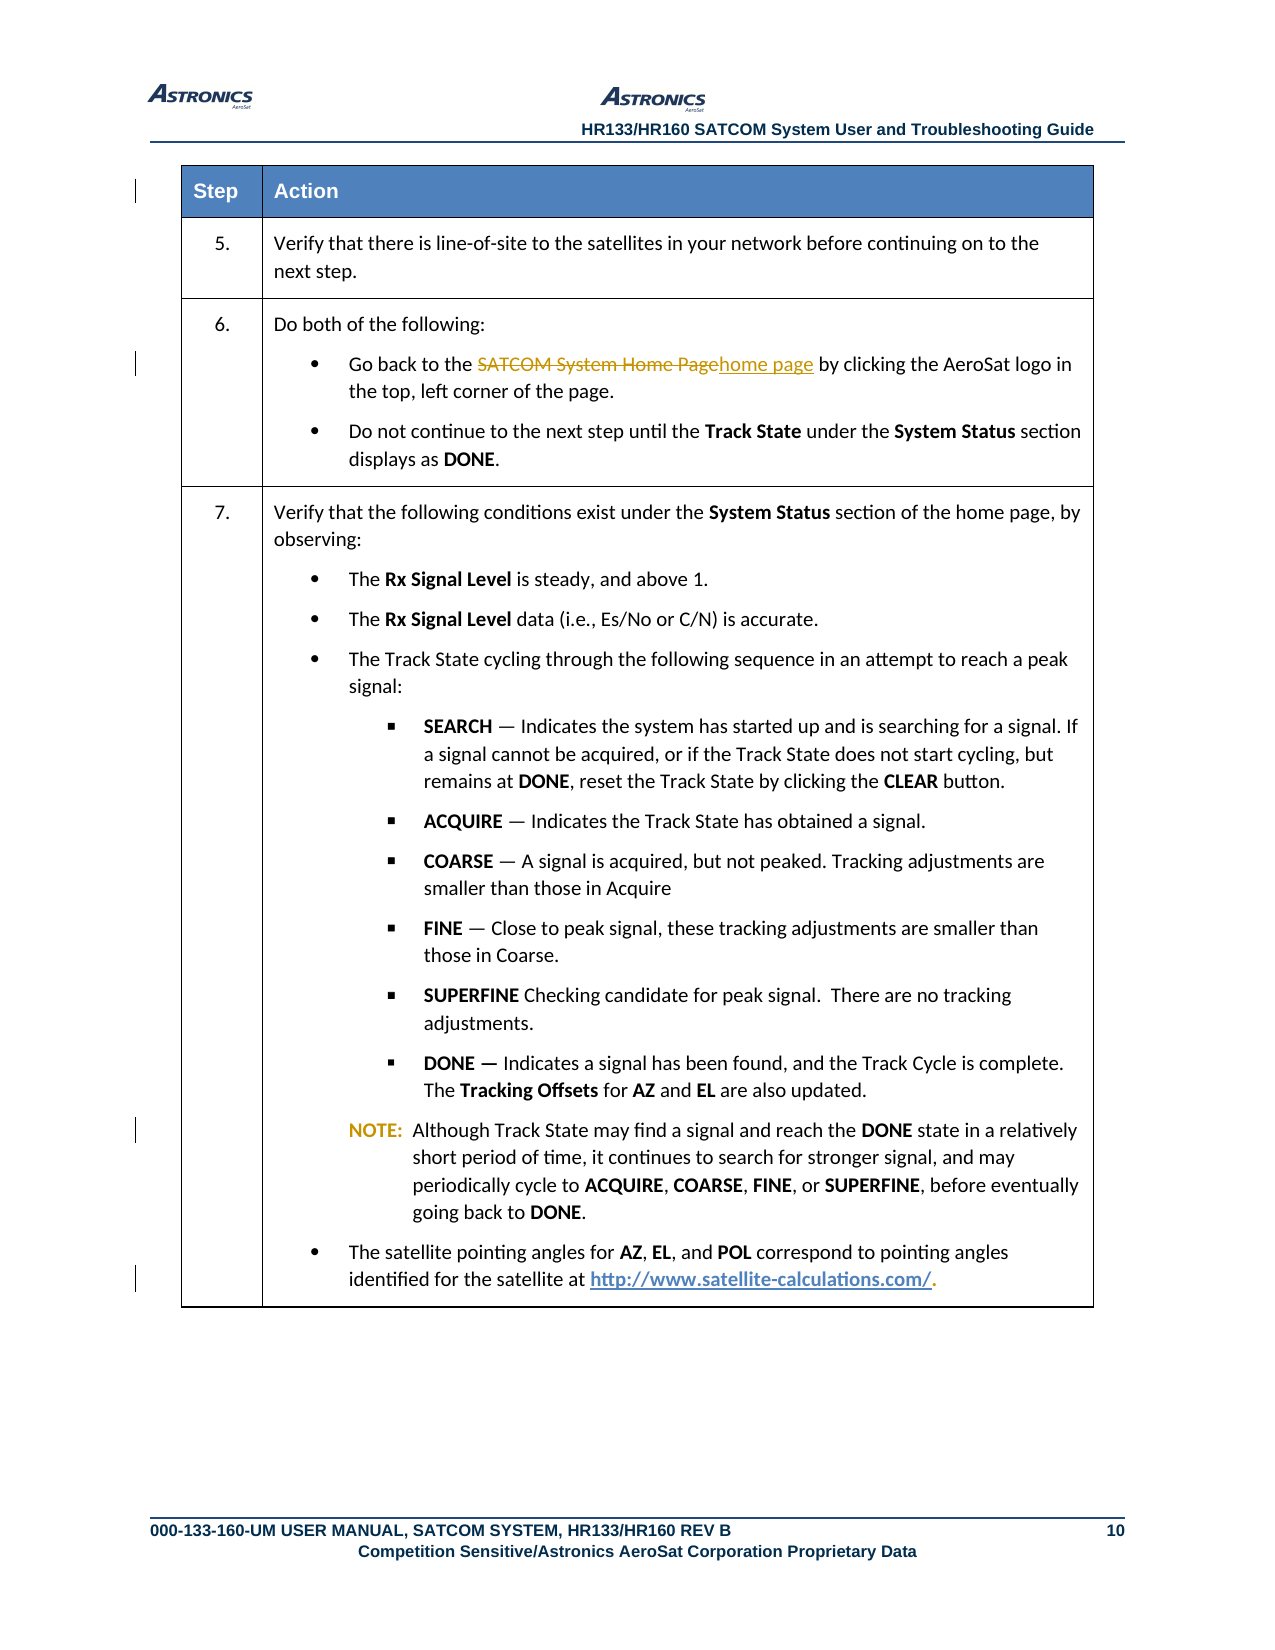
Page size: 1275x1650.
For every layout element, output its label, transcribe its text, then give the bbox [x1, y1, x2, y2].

table_header Step [182, 166, 262, 217]
table_cell 5. [182, 218, 262, 298]
table_cell 6. [182, 299, 262, 486]
table_header Action [263, 166, 1093, 217]
table_cell Verify that there is line-of-site to the satellites in your network before continuing on to the next step. [263, 218, 1093, 298]
picture [147, 84, 253, 110]
table_cell Do both of the following: Go back to the by clicking the AeroSat logo in the top, left corner of the page. Do not continue to the next step until the Track State under the System Status section displays as DONE. [263, 299, 1093, 486]
table_cell Verify that the following conditions exist under the System Status section of the home page, by observing: The Rx Signal Level is steady, and above 1. The Rx Signal Level data (i.e., Es/No or C/N) is accurate. The Track State cycling through the following sequence in an attempt to reach a peak signal: SEARCH — Indicates the system has started up and is searching for a signal. If a signal cannot be acquired, or if the Track State does not start cycling, but remains at DONE, reset the Track State by clicking the CLEAR button. ACQUIRE — Indicates the Track State has obtained a signal. COARSE — A signal is acquired, but not peaked. Tracking adjustments are smaller than those in Acquire FINE — Close to peak signal, these tracking adjustments are smaller than those in Coarse. SUPERFINE Checking candidate for peak signal. There are no tracking adjustments. DONE — Indicates a signal has been found, and the Track Cycle is complete. The Tracking Offsets for AZ and EL are also updated. NOTE: Although Track State may find a signal and reach the DONE state in a relatively short period of time, it continues to search for stronger signal, and may periodically cycle to ACQUIRE, COARSE, FINE, or SUPERFINE, before eventually going back to DONE. The satellite pointing angles for AZ, EL, and POL correspond to pointing angles identified for the satellite at http://www.satellite-calculations.com/. [263, 487, 1093, 1306]
picture [600, 87, 705, 113]
table_cell 7. [182, 487, 262, 1306]
